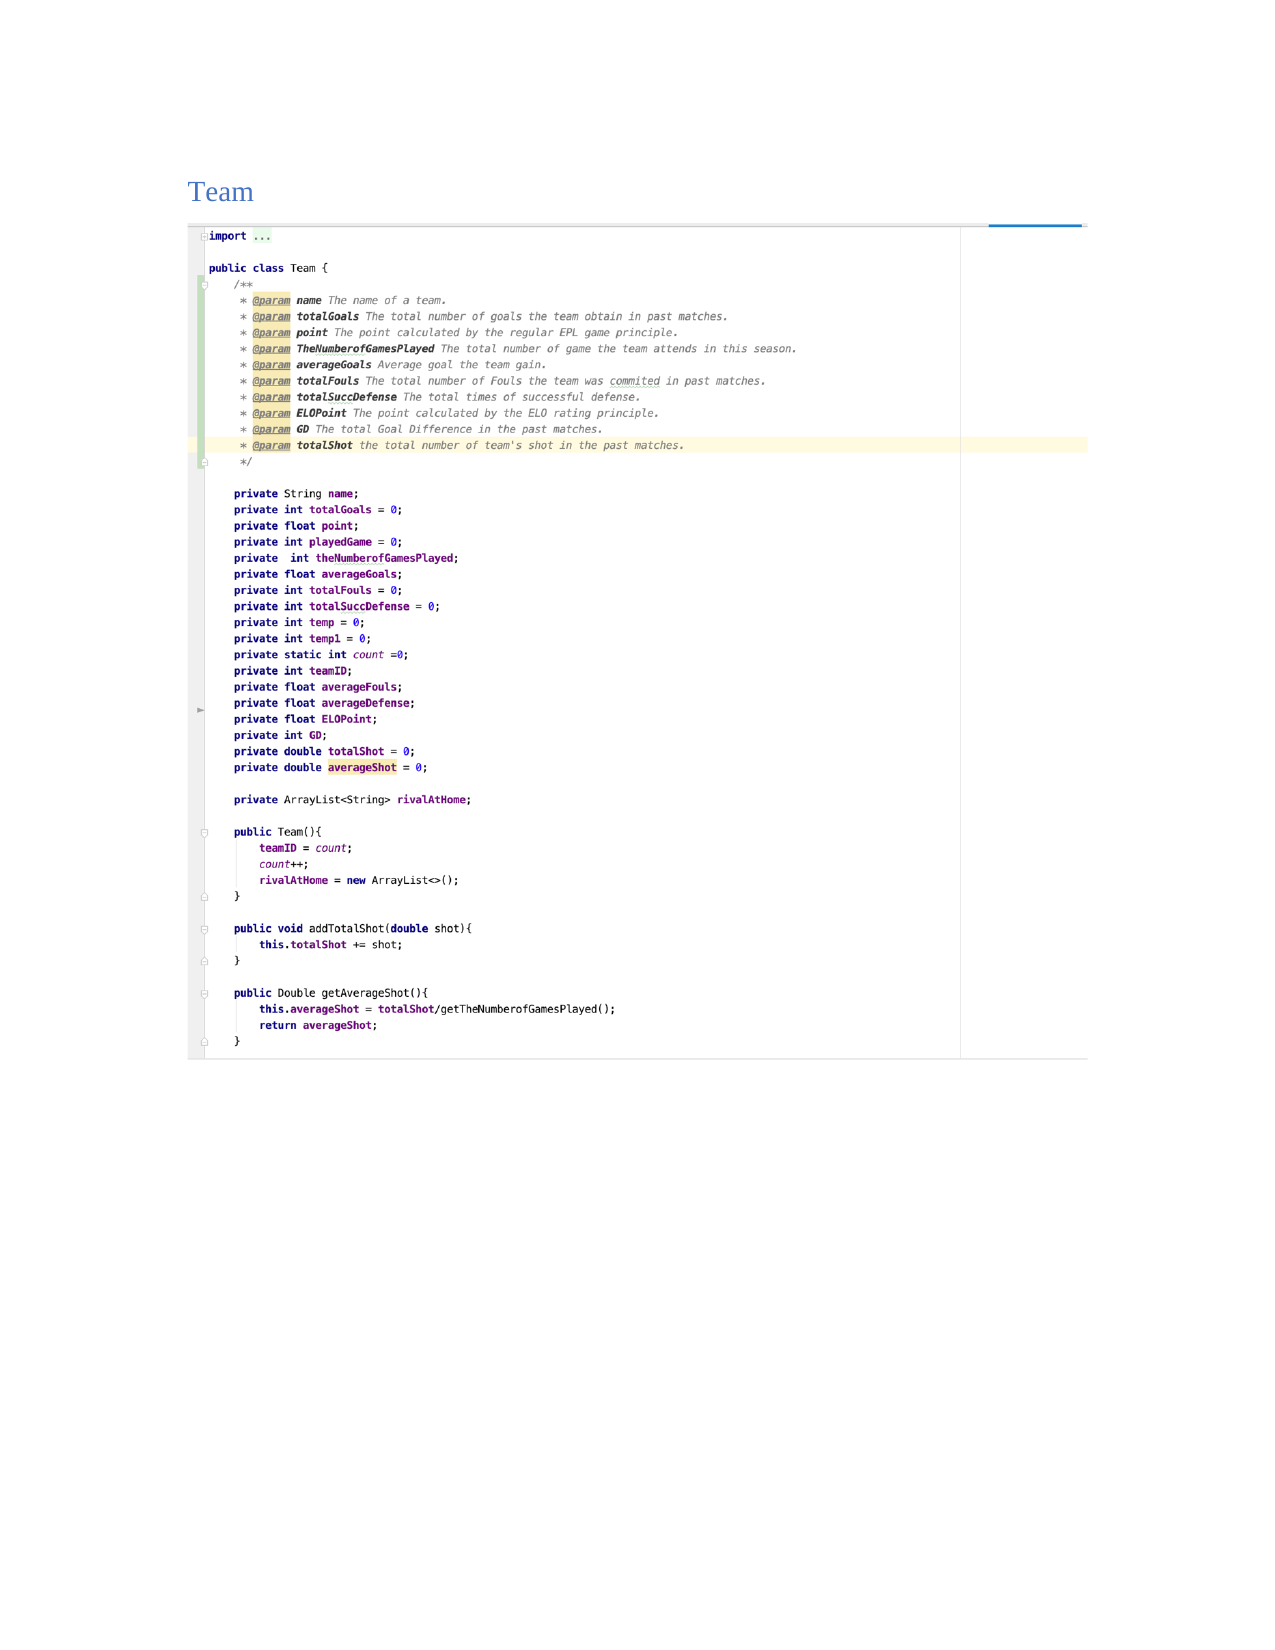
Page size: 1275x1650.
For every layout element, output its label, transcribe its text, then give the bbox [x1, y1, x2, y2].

picture [187, 223, 1088, 1060]
subtitle Team [187, 159, 1087, 223]
